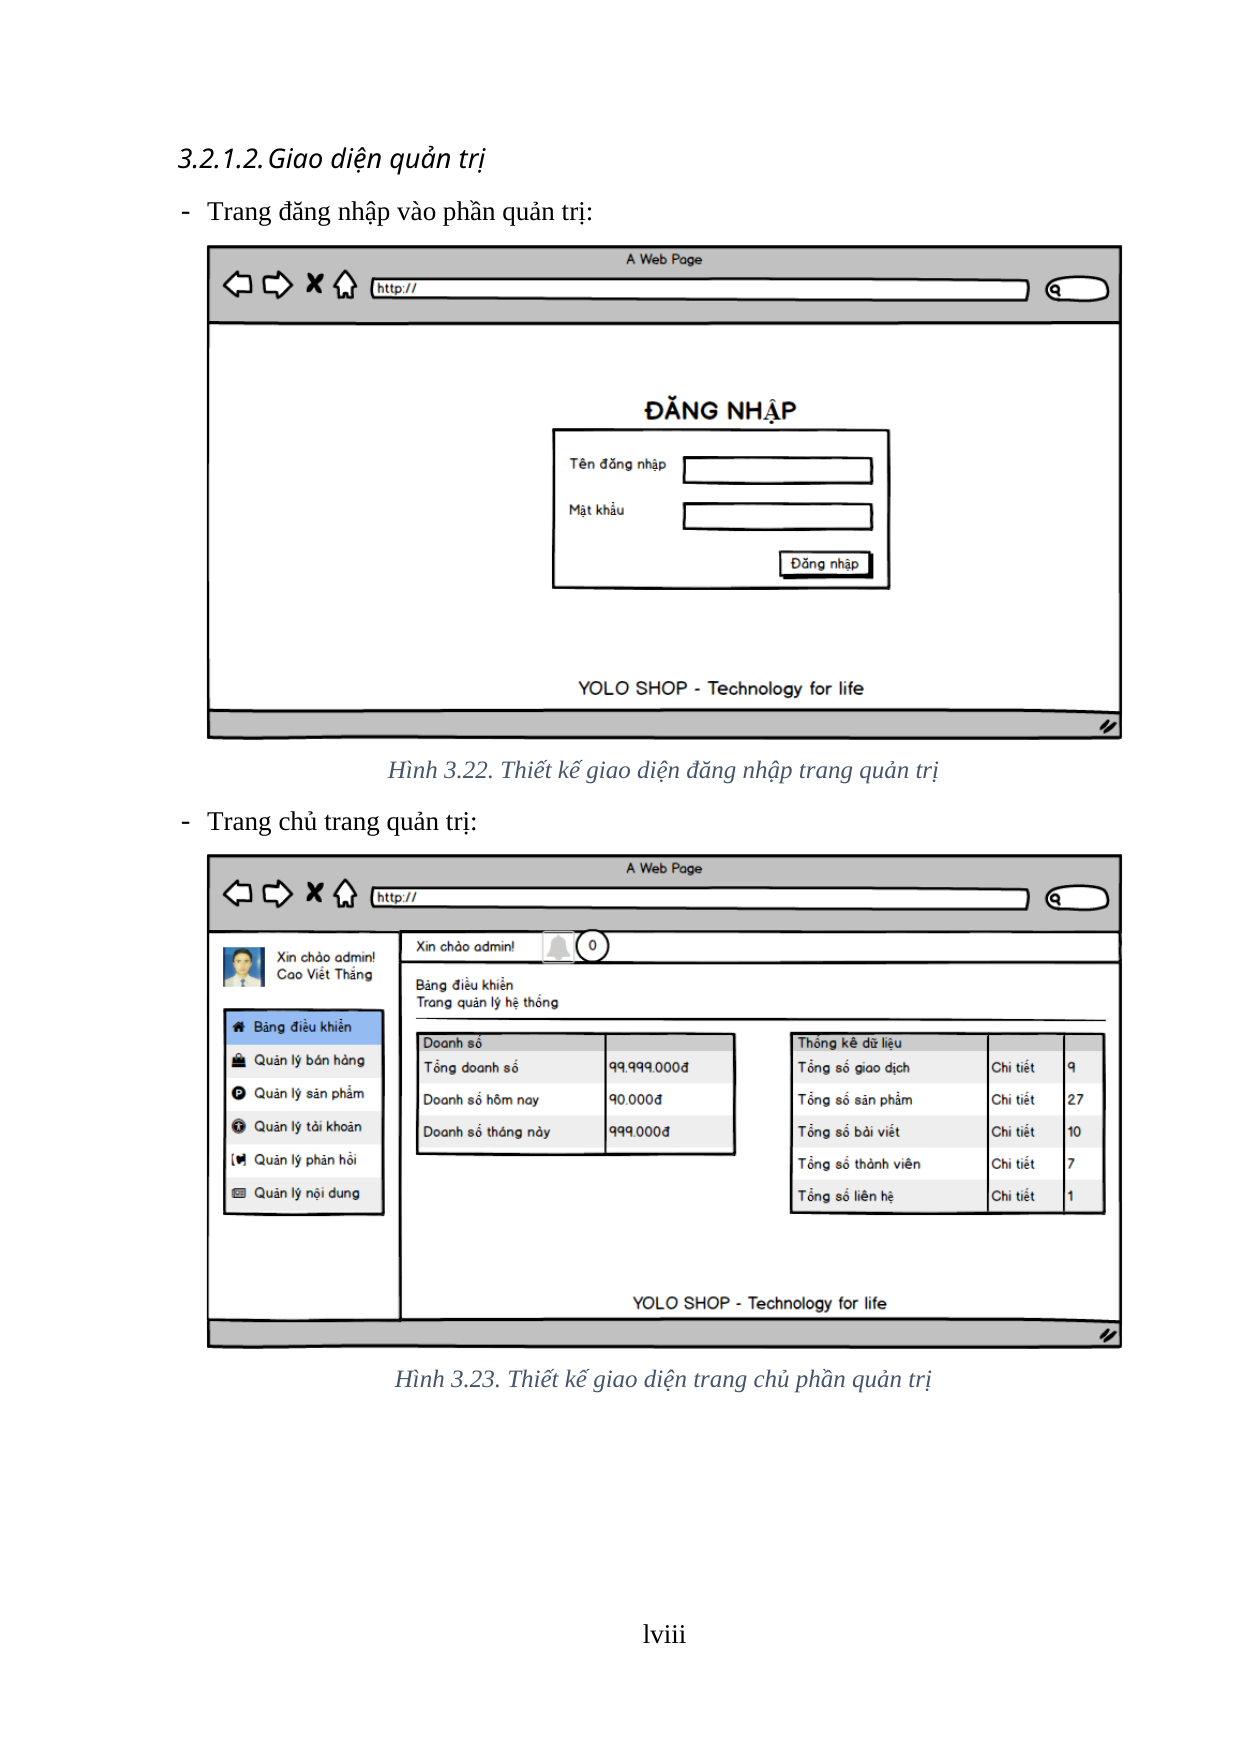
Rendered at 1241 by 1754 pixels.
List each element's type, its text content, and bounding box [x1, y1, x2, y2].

list Trang đăng nhập vào phần quản trị: [177, 195, 1122, 229]
picture [206, 245, 1123, 740]
picture [206, 854, 1123, 1349]
subtitle Giao diện quản trị [177, 140, 1122, 177]
list Trang chủ trang quản trị: [177, 804, 1122, 838]
